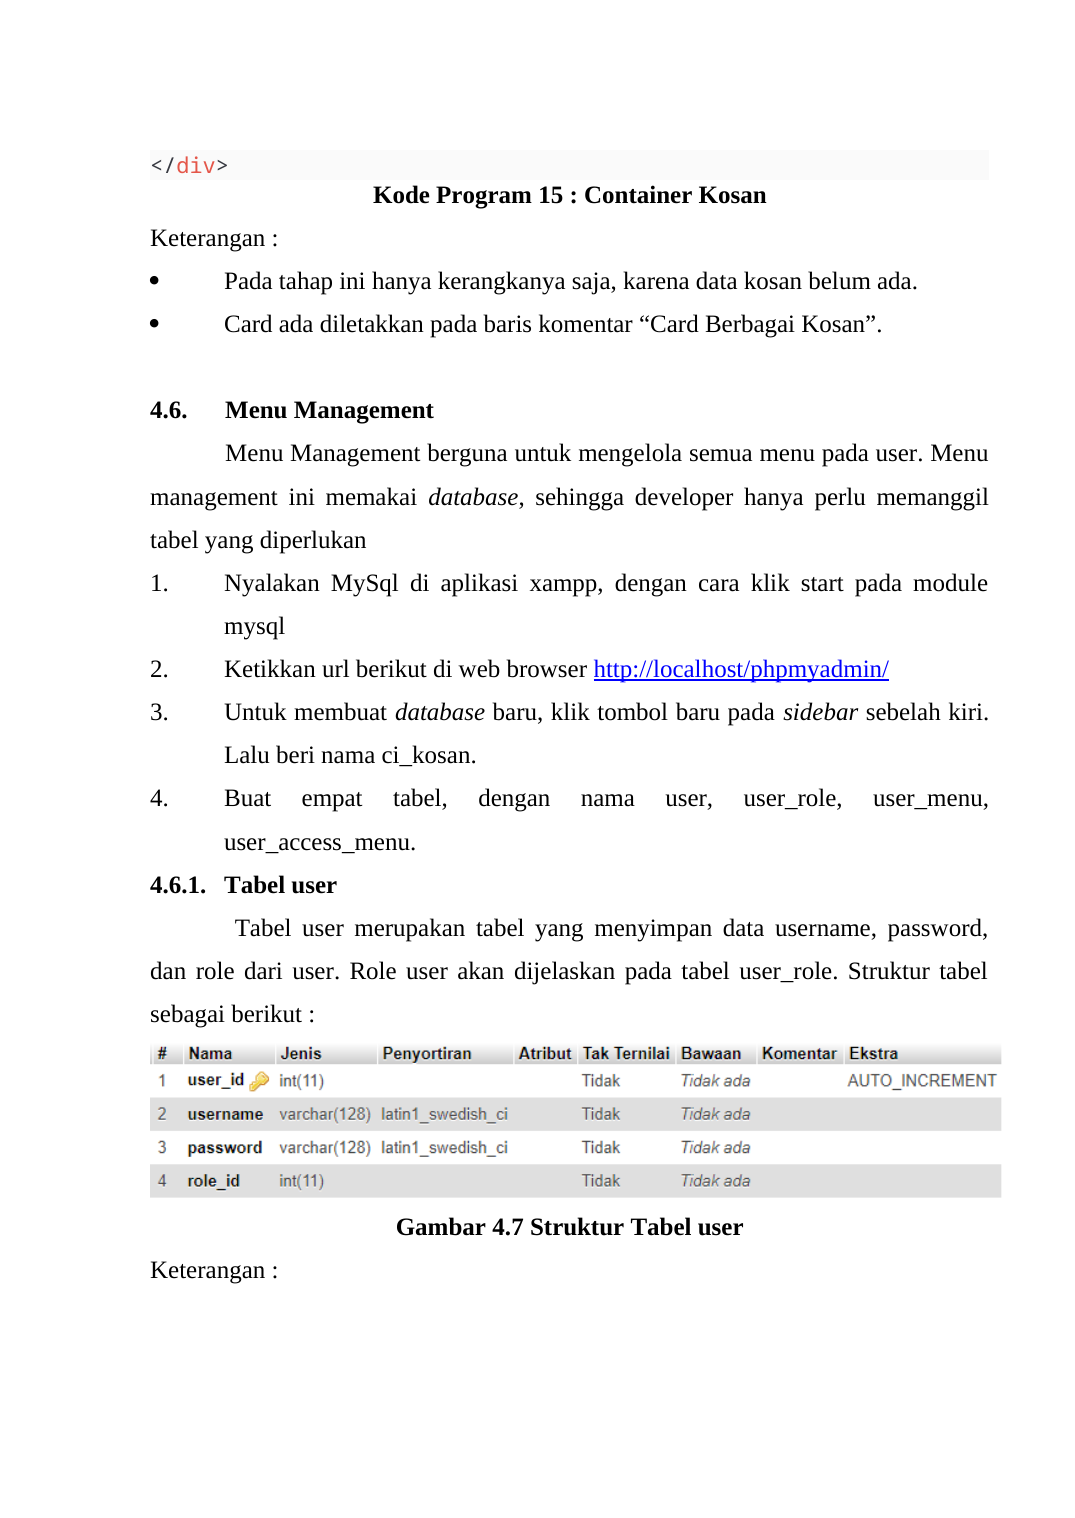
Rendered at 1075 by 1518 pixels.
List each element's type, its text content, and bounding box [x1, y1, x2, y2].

list Untuk membuat database baru, klik tombol baru pada sidebar sebelah kiri. Lalu beri nama ci_kosan. [150, 697, 989, 769]
list Nyalakan MySql di aplikasi xampp, dengan cara klik start pada module mysql [150, 568, 989, 640]
list Ketikkan url berikut di web browser http://localhost/phpmyadmin/ [150, 654, 989, 683]
text </div> [150, 150, 989, 180]
list Card ada diletakkan pada baris komentar “Card Berbagai Kosan”. [150, 309, 989, 338]
text Menu Management [150, 395, 989, 424]
list Tabel user merupakan tabel yang menyimpan data username, password, dan role dari user. Role user akan dijelaskan pada tabel user_role. Struktur tabel sebagai berikut : [150, 913, 989, 1028]
text Menu Management berguna untuk mengelola semua menu pada user. Menu management ini memakai database, sehingga developer hanya perlu memanggil tabel yang diperlukan [150, 438, 989, 553]
text Kode Program : Container Kosan [150, 180, 989, 208]
text Tabel user [150, 870, 989, 898]
picture [150, 1042, 1002, 1199]
text Keterangan : [150, 1256, 989, 1284]
list Pada tahap ini hanya kerangkanya saja, karena data kosan belum ada. [150, 266, 989, 295]
text Gambar 4. Struktur Tabel user [150, 1212, 989, 1241]
list Buat empat tabel, dengan nama user, user_role, user_menu, user_access_menu. [150, 783, 989, 855]
text Keterangan : [150, 223, 989, 252]
